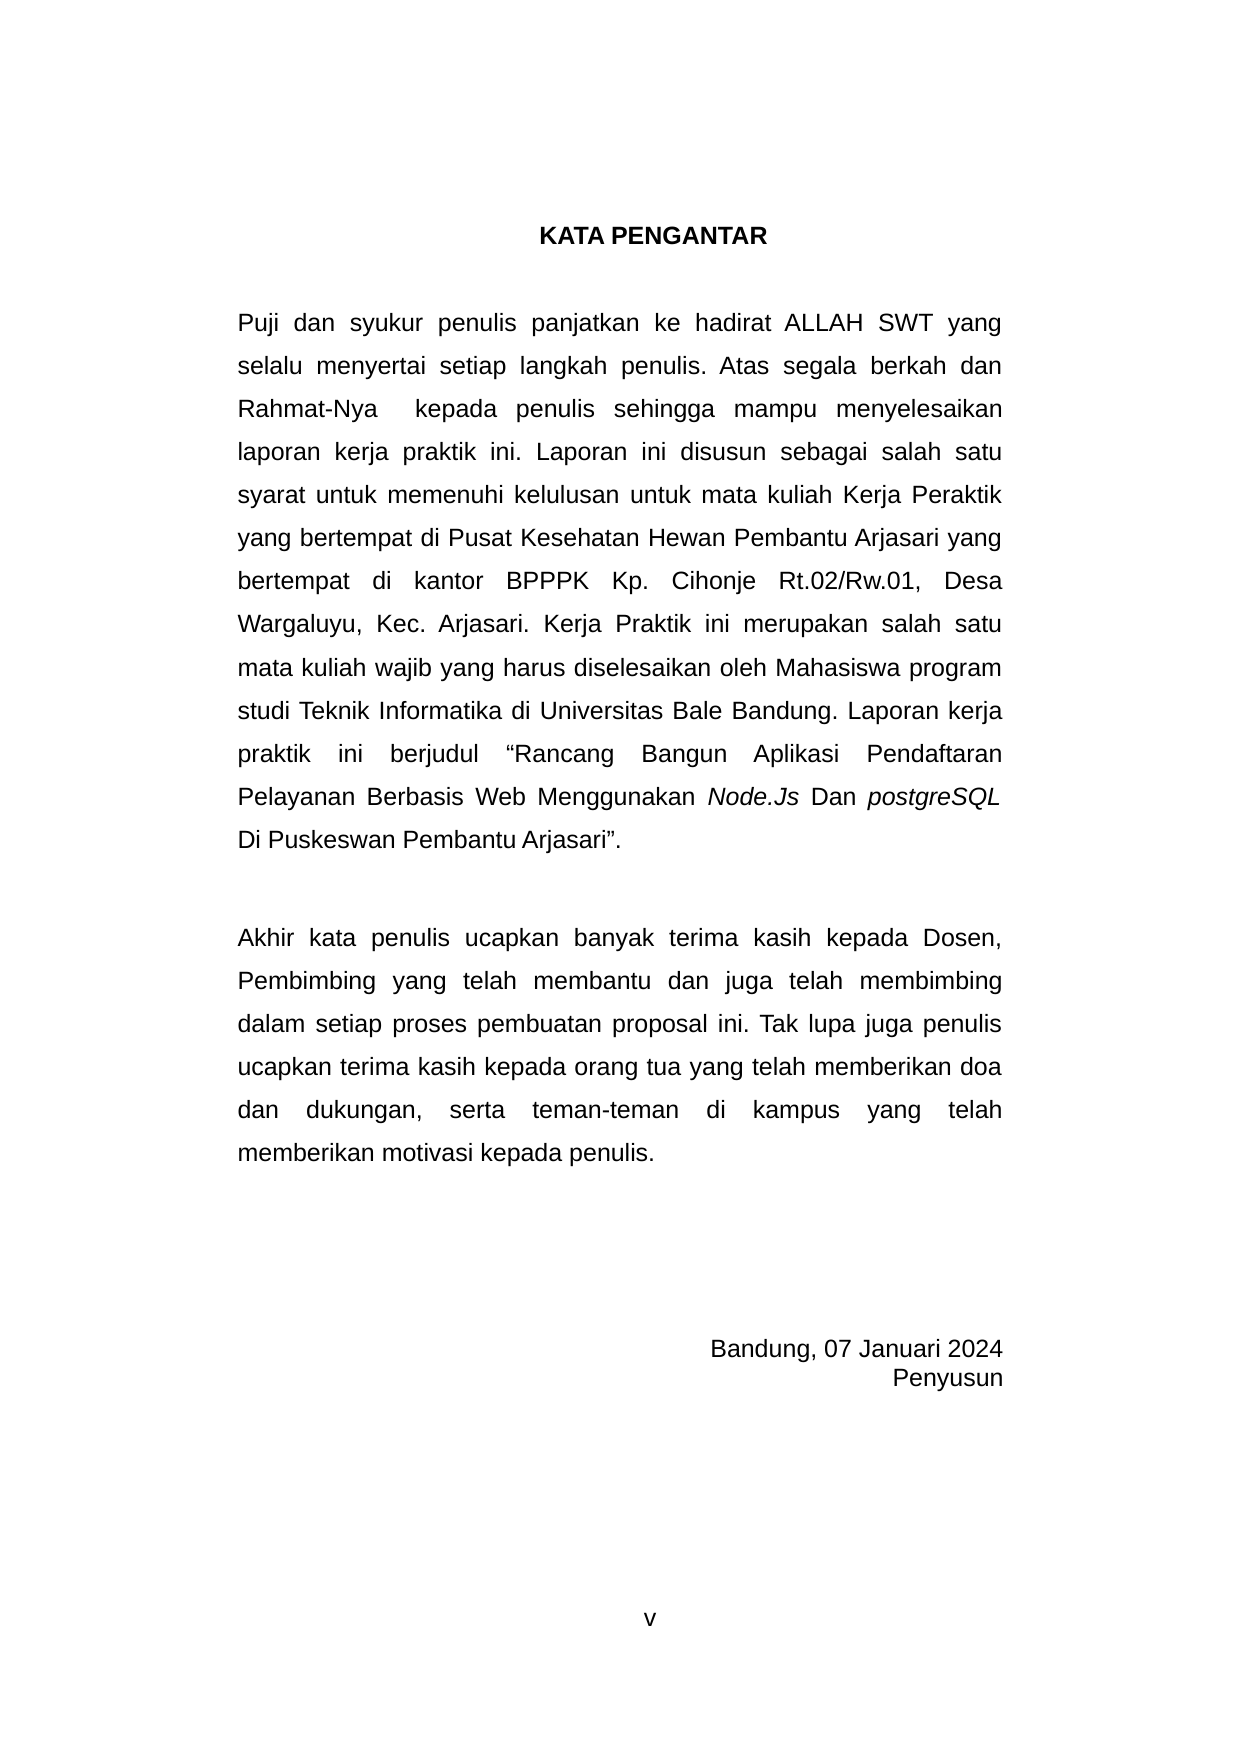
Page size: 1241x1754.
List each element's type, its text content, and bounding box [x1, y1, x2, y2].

text Bandung, 07 Januari 2024 [236, 1334, 1003, 1362]
text Akhir kata penulis ucapkan banyak terima kasih kepada Dosen, Pembimbing yang telah membantu dan juga telah membimbing dalam setiap proses pembuatan proposal ini. Tak lupa juga penulis ucapkan terima kasih kepada orang tua yang telah memberikan doa dan dukungan, serta teman-teman di kampus yang telah memberikan motivasi kepada penulis. [236, 923, 1003, 1167]
text Penyusun [236, 1362, 1003, 1391]
subtitle KATA PENGANTAR [236, 221, 1063, 249]
text Puji dan syukur penulis panjatkan ke hadirat ALLAH SWT yang selalu menyertai setiap langkah penulis. Atas segala berkah dan Rahmat-Nya kepada penulis sehingga mampu menyelesaikan laporan kerja praktik ini. Laporan ini disusun sebagai salah satu syarat untuk memenuhi kelulusan untuk mata kuliah Kerja Peraktik yang bertempat di Pusat Kesehatan Hewan Pembantu Arjasari yang bertempat di kantor BPPPK Kp. Cihonje Rt.02/Rw.01, Desa Wargaluyu, Kec. Arjasari. Kerja Praktik ini merupakan salah satu mata kuliah wajib yang harus diselesaikan oleh Mahasiswa program studi Teknik Informatika di Universitas Bale Bandung. Laporan kerja praktik ini berjudul “Rancang Bangun Aplikasi Pendaftaran Pelayanan Berbasis Web Menggunakan Node.Js Dan postgreSQL Di Puskeswan Pembantu Arjasari”. [236, 307, 1003, 854]
